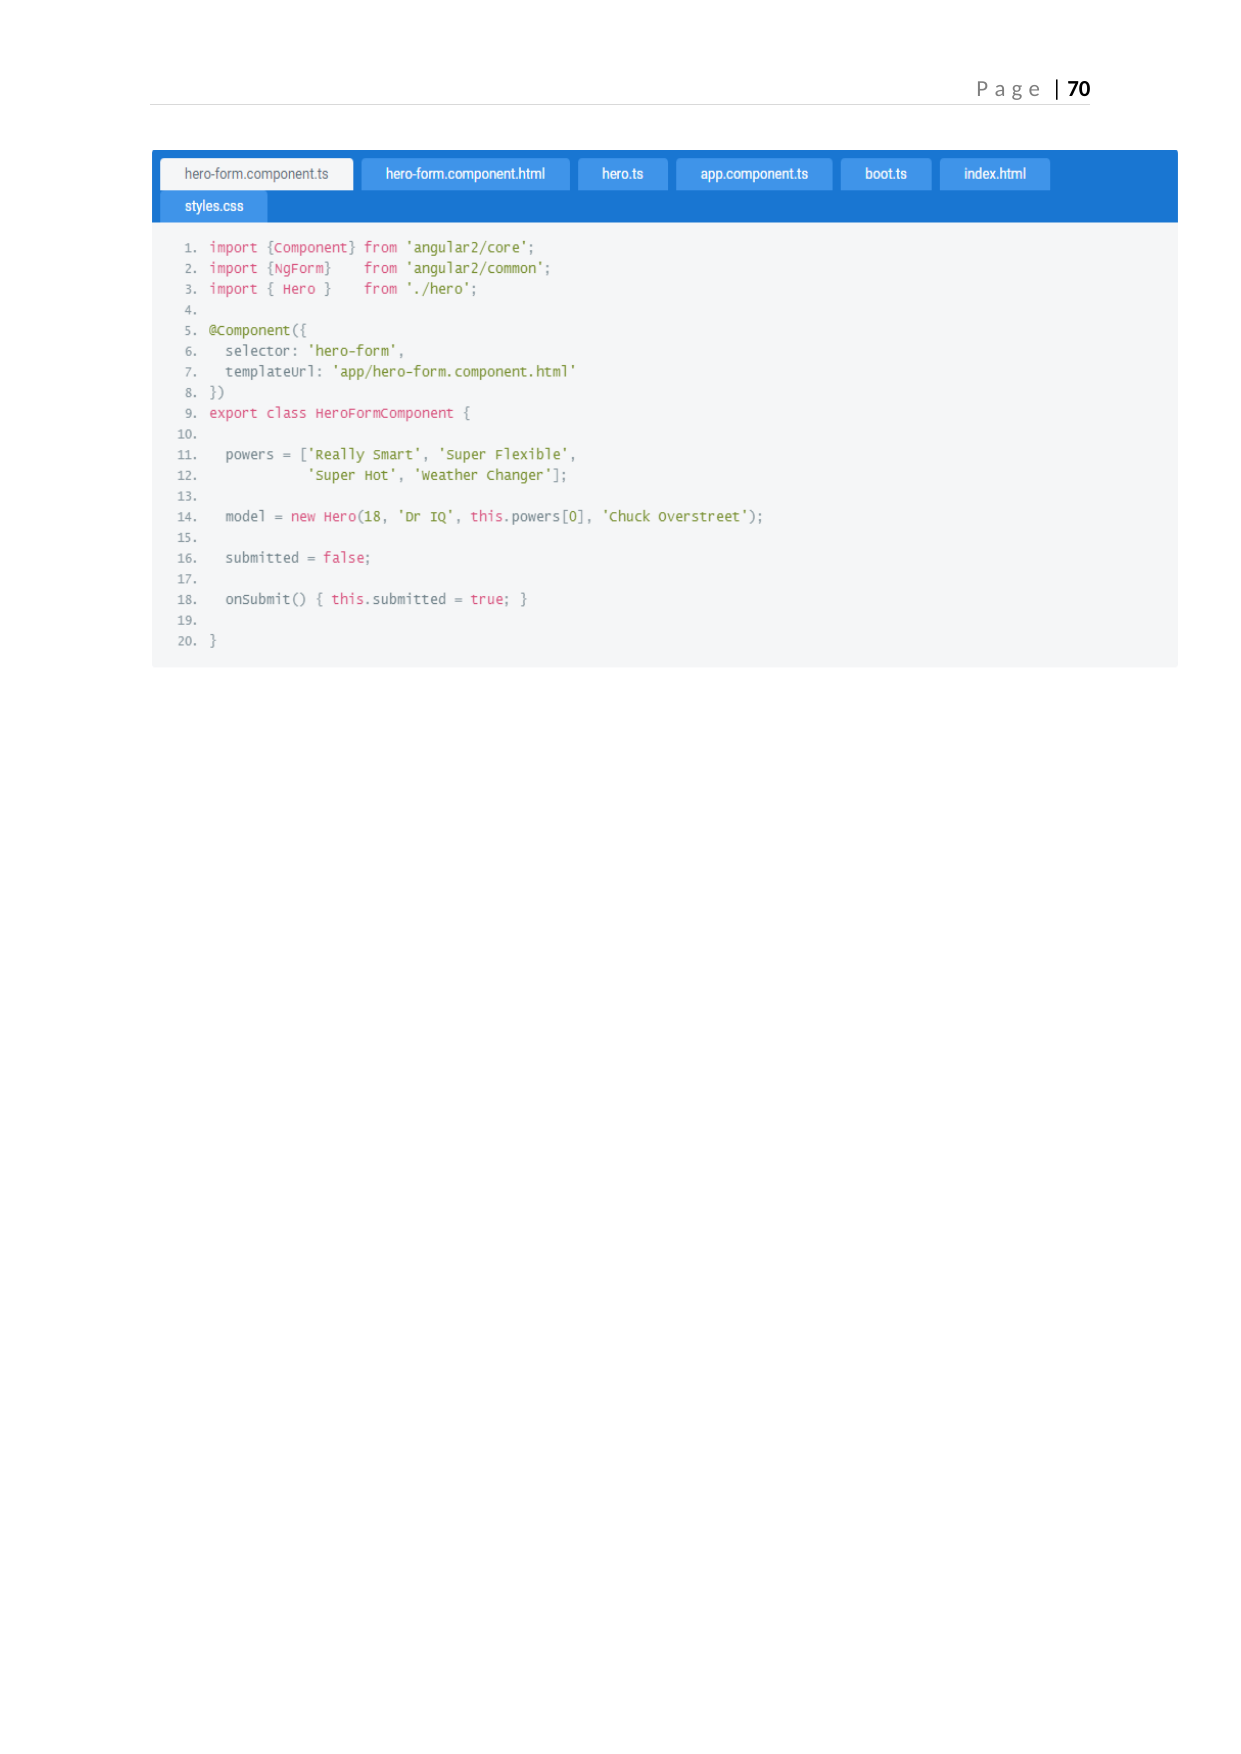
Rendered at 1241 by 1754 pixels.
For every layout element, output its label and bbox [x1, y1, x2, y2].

picture [150, 150, 1180, 672]
